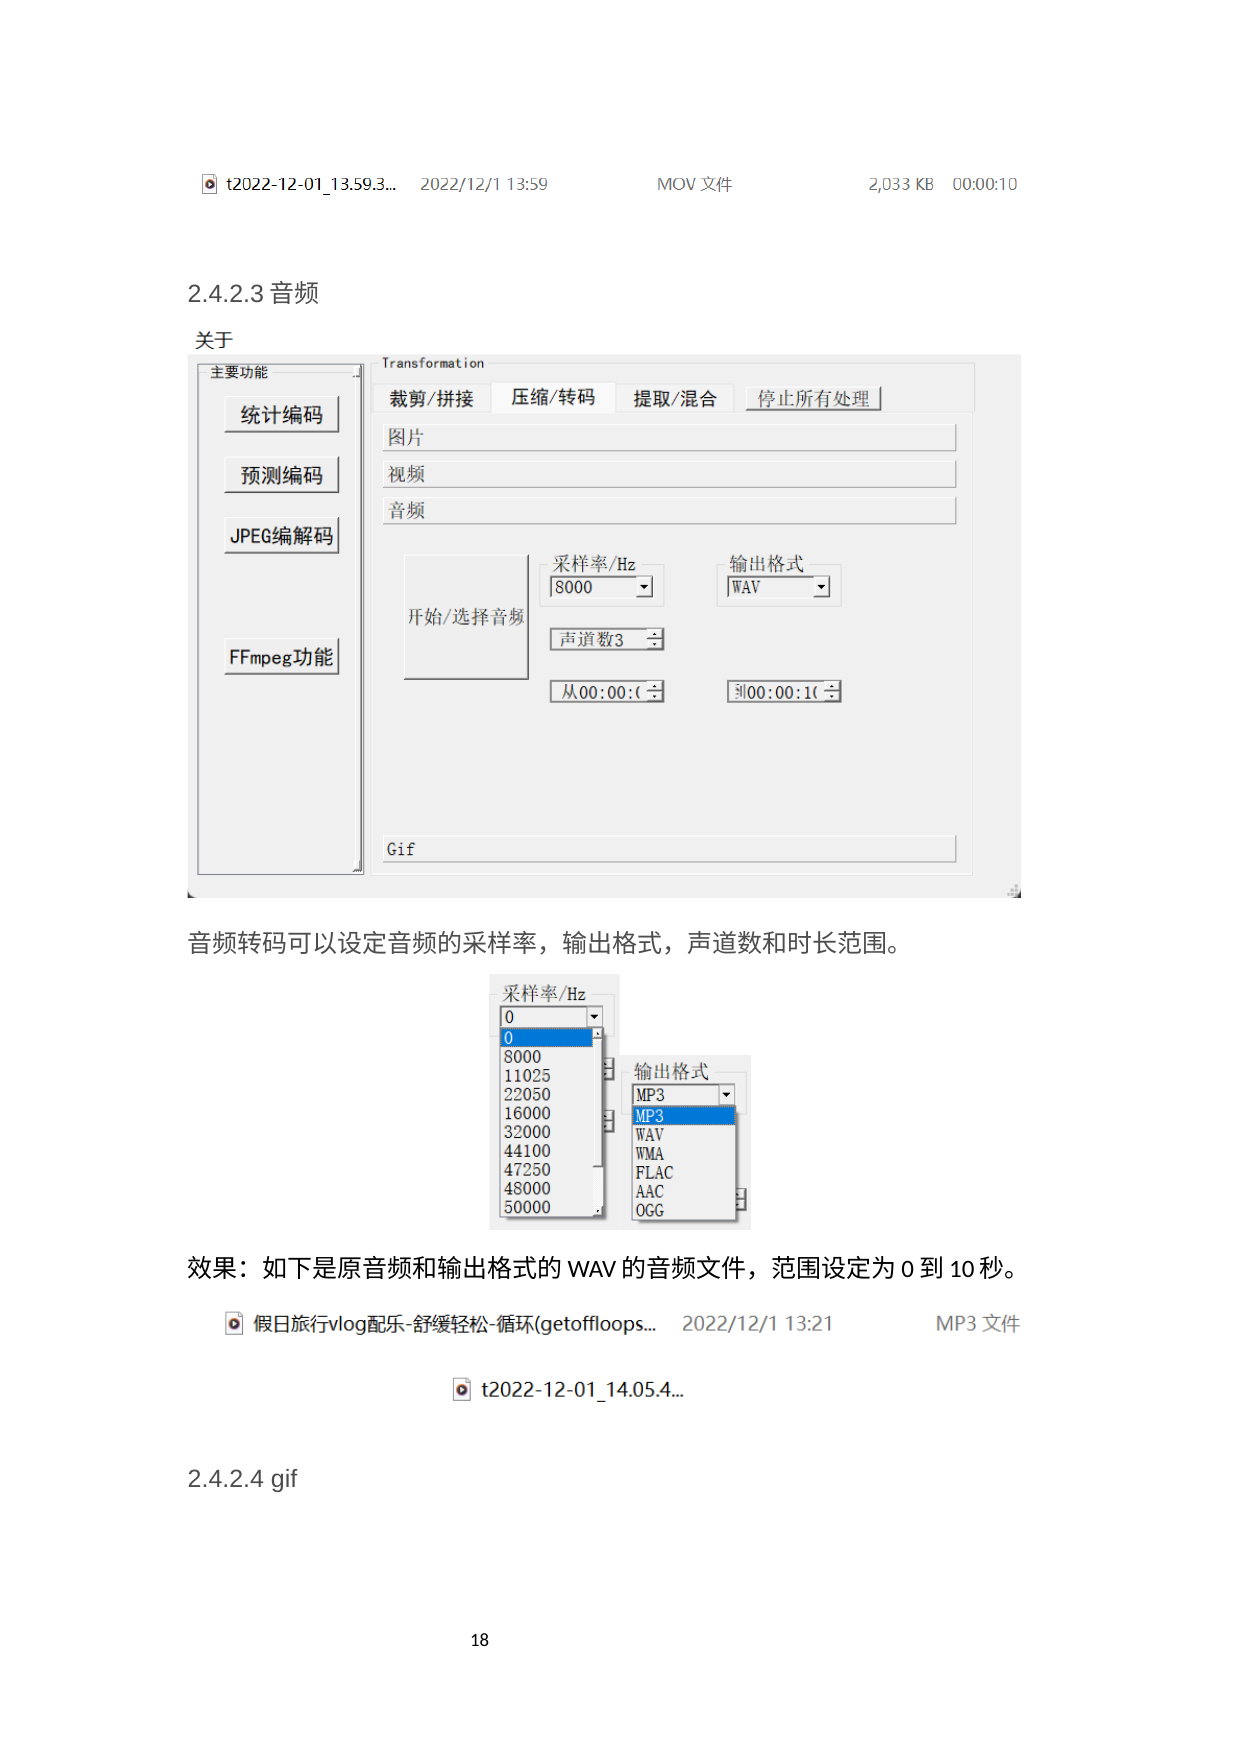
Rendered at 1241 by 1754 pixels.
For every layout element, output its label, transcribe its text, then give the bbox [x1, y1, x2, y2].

picture [187, 324, 1021, 898]
list 音频转码可以设定音频的采样率，输出格式，声道数和时长范围。 [187, 909, 1053, 974]
picture [217, 1299, 1023, 1339]
picture [187, 162, 1052, 205]
list 2.4.2.3音频 [187, 259, 1053, 324]
picture [430, 1364, 811, 1423]
list 效果：如下是原音频和输出格式的WAV的音频文件，范围设定为0到10秒。 [187, 1234, 1053, 1299]
list 2.4.2.4 gif [187, 1462, 1053, 1494]
picture [489, 974, 751, 1230]
